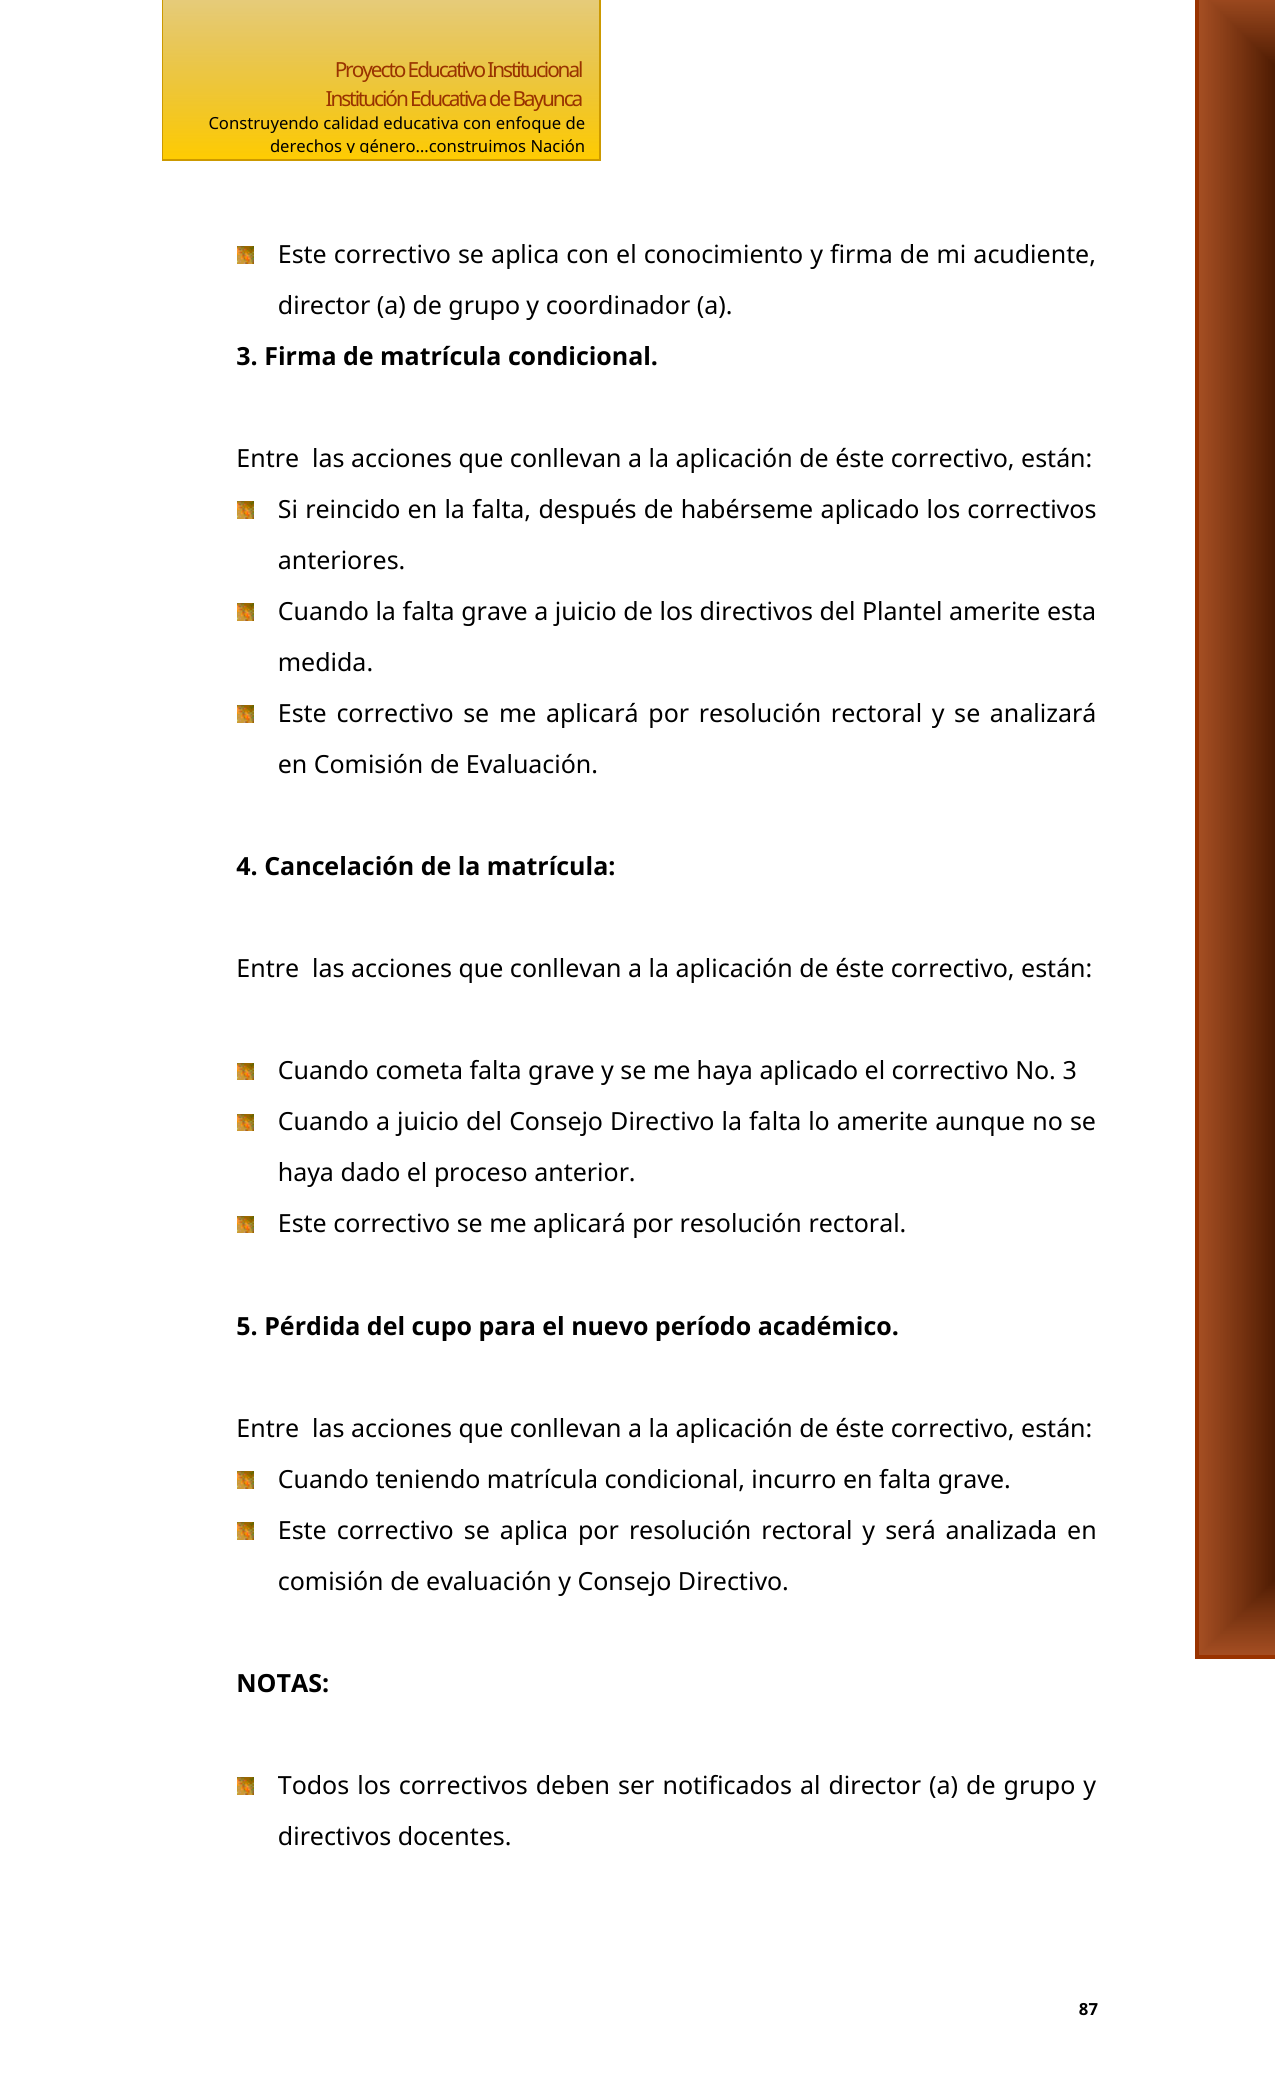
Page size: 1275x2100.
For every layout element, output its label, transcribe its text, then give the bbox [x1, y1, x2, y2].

list Si reincido en la falta, después de habérseme aplicado los correctivos anteriores. [236, 491, 1098, 577]
picture [237, 603, 254, 621]
picture [237, 1777, 254, 1795]
text Entre las acciones que conllevan a la aplicación de éste correctivo, están: [236, 951, 1098, 985]
list Este correctivo se me aplicará por resolución rectoral. [236, 1206, 1098, 1240]
picture [237, 1216, 254, 1233]
text 5. Pérdida del cupo para el nuevo período académico. [236, 1308, 1098, 1342]
picture [237, 1522, 254, 1540]
list Este correctivo se me aplicará por resolución rectoral y se analizará en Comisión de Evaluación. [236, 696, 1098, 781]
text 3. Firma de matrícula condicional. [236, 338, 1098, 372]
picture [237, 705, 254, 723]
text Entre las acciones que conllevan a la aplicación de éste correctivo, están: [236, 440, 1098, 474]
picture [237, 501, 254, 519]
list Cuando cometa falta grave y se me haya aplicado el correctivo No. 3 [236, 1053, 1098, 1087]
picture [237, 246, 254, 264]
picture [237, 1114, 254, 1131]
list Este correctivo se aplica por resolución rectoral y será analizada en comisión de evaluación y Consejo Directivo. [236, 1512, 1098, 1597]
list Cuando teniendo matrícula condicional, incurro en falta grave. [236, 1461, 1098, 1495]
picture [237, 1471, 254, 1489]
text 4. Cancelación de la matrícula: [236, 849, 1098, 883]
picture [237, 1063, 254, 1080]
text Entre las acciones que conllevan a la aplicación de éste correctivo, están: [236, 1410, 1098, 1444]
list Todos los correctivos deben ser notificados al director (a) de grupo y directivos docentes. [236, 1767, 1098, 1853]
list Cuando a juicio del Consejo Directivo la falta lo amerite aunque no se haya dado el proceso anterior. [236, 1104, 1098, 1189]
text NOTAS: [236, 1665, 1098, 1699]
list Este correctivo se aplica con el conocimiento y firma de mi acudiente, director (a) de grupo y coordinador (a). [236, 236, 1098, 321]
list Cuando la falta grave a juicio de los directivos del Plantel amerite esta medida. [236, 593, 1098, 679]
